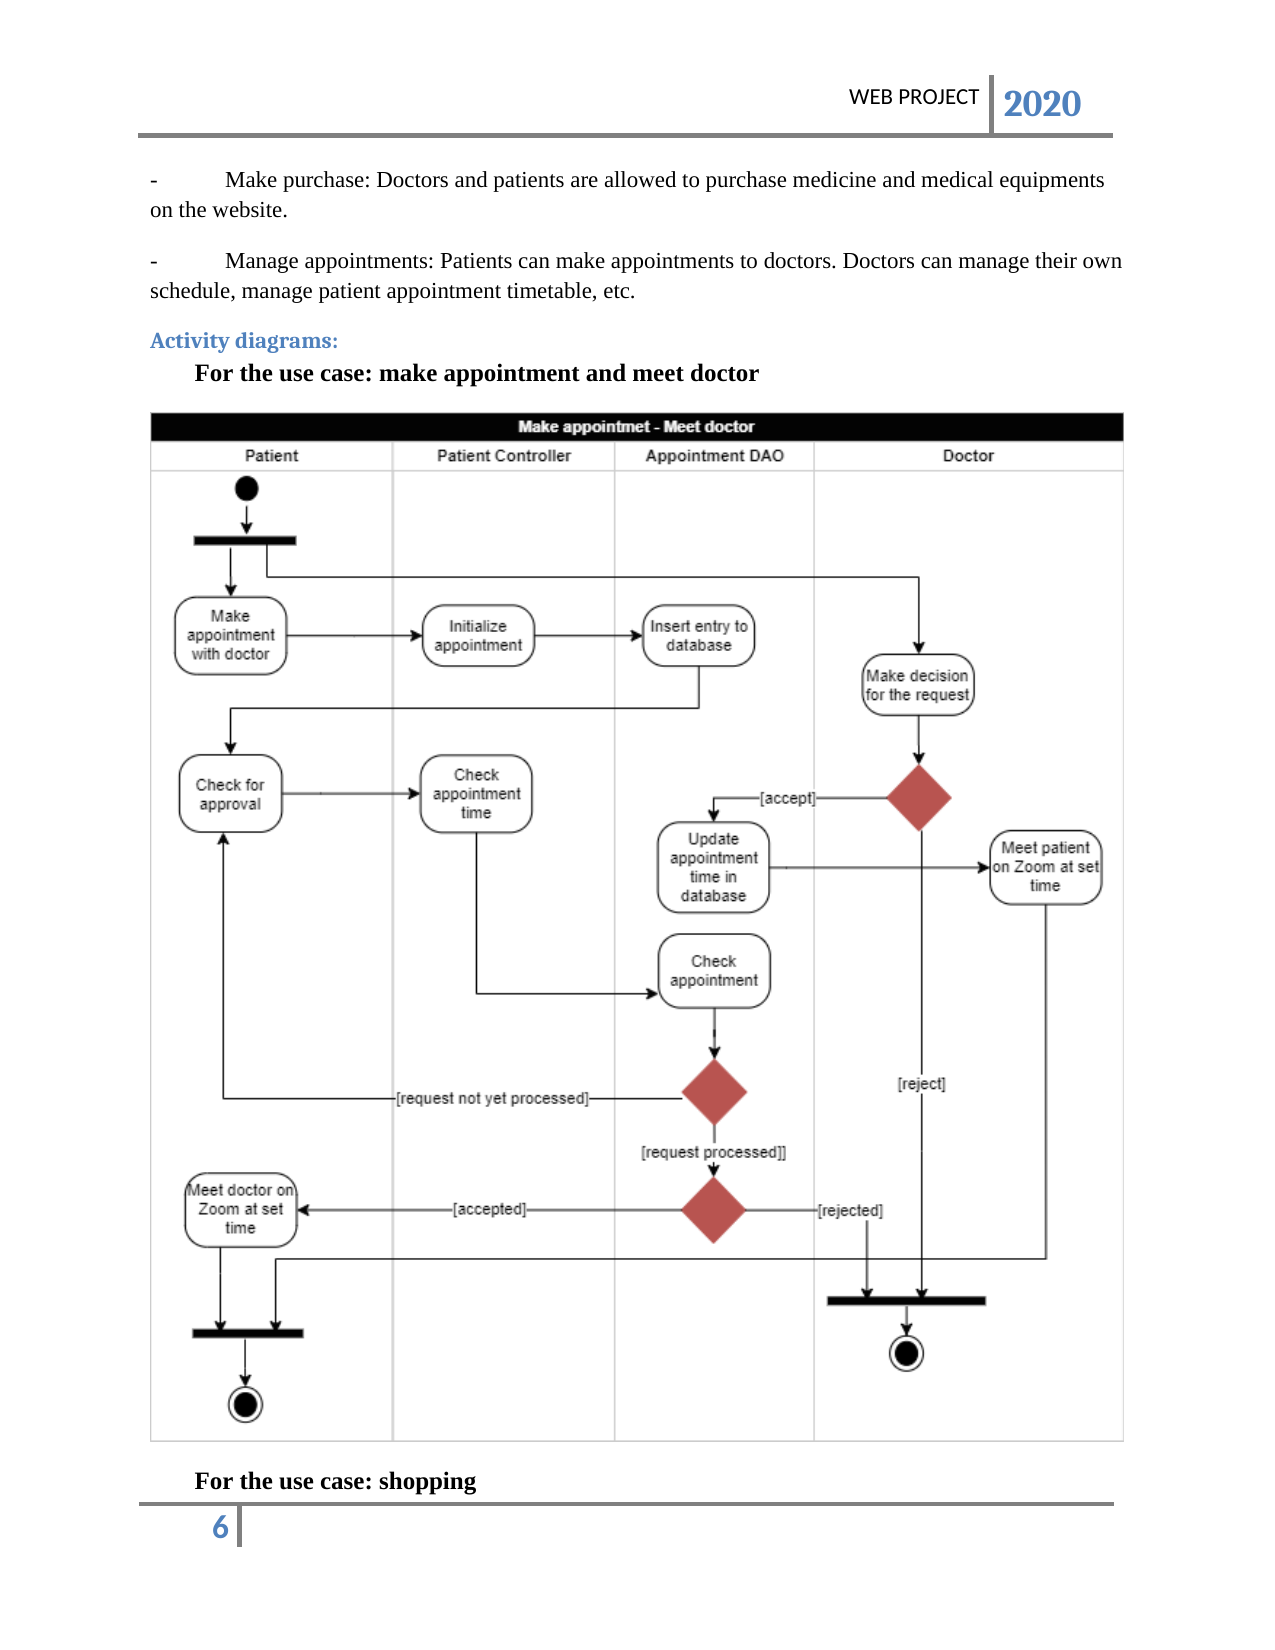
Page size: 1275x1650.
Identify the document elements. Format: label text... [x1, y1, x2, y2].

text - Make purchase: Doctors and patients are allowed to purchase medicine and medical equipments on the website. [150, 166, 1125, 222]
subtitle Activity diagrams: [150, 328, 1125, 355]
text For the use case: shopping [150, 1466, 1125, 1495]
text - Manage appointments: Patients can make appointments to doctors. Doctors can manage their own schedule, manage patient appointment timetable, etc. [150, 247, 1125, 304]
text For the use case: make appointment and meet doctor [150, 358, 1125, 387]
picture [150, 412, 1124, 1442]
